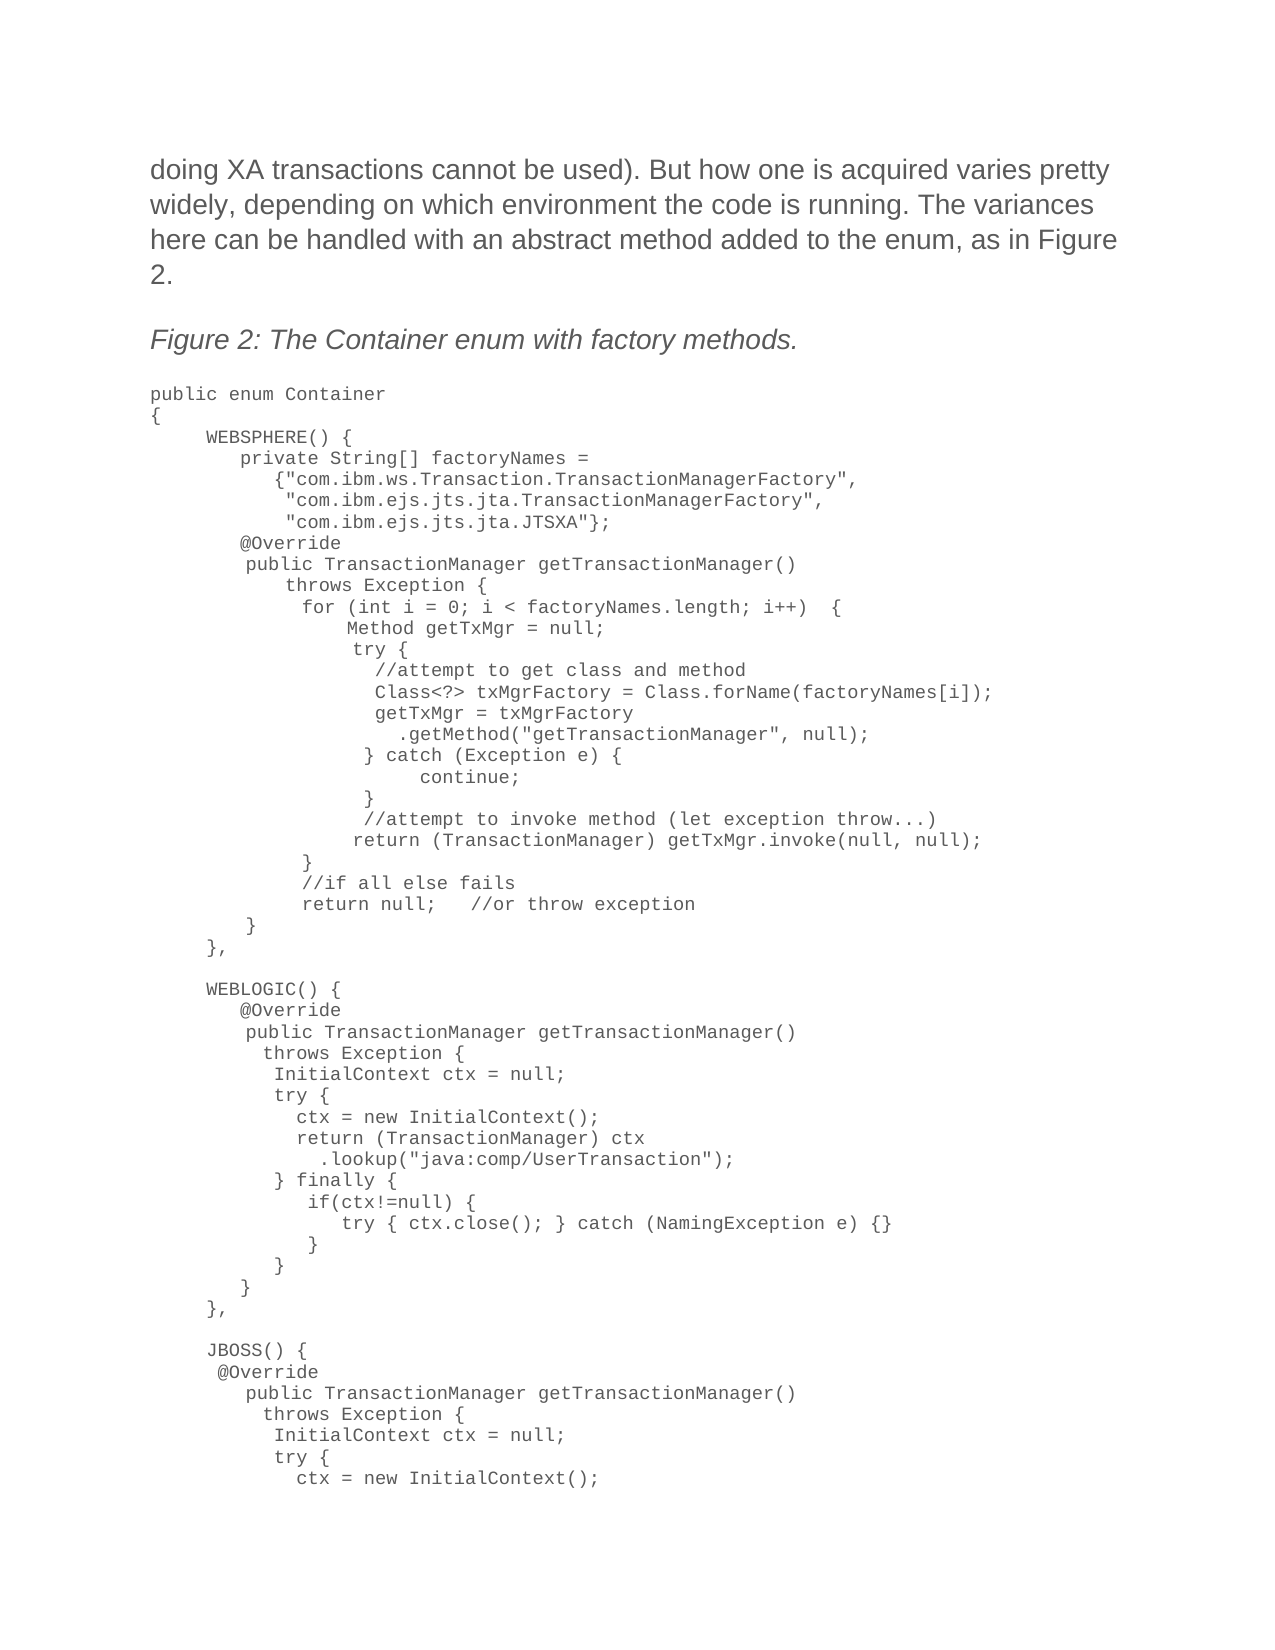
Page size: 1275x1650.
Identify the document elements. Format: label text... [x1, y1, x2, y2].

text { [150, 406, 1125, 427]
text for (int i = 0; i < factoryNames.length; i++) { [150, 597, 1125, 619]
text public enum Container [150, 385, 1125, 406]
text InitialContext ctx = null; [150, 1065, 1125, 1086]
text } catch (Exception e) { [150, 746, 1125, 767]
text throws Exception { [150, 576, 1125, 597]
text {"com.ibm.ws.Transaction.TransactionManagerFactory", [150, 470, 1125, 491]
text public TransactionManager getTransactionManager() [150, 1022, 1125, 1044]
text WEBSPHERE() { [150, 427, 1125, 449]
text } [150, 916, 1125, 937]
text try { [150, 1447, 1125, 1469]
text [150, 150, 1125, 290]
text try { [150, 640, 1125, 661]
text "com.ibm.ejs.jts.jta.TransactionManagerFactory", [150, 491, 1125, 512]
text //attempt to get class and method [150, 661, 1125, 682]
text return (TransactionManager) getTxMgr.invoke(null, null); [150, 831, 1125, 852]
text ctx = new InitialContext(); [150, 1107, 1125, 1129]
text //attempt to invoke method (let exception throw...) [150, 810, 1125, 831]
text } finally { [150, 1171, 1125, 1192]
text } [150, 1277, 1125, 1299]
text Method getTxMgr = null; [150, 619, 1125, 640]
text "com.ibm.ejs.jts.jta.JTSXA"}; [150, 512, 1125, 534]
text } [150, 852, 1125, 874]
text } [150, 1235, 1125, 1256]
text }, [150, 1299, 1125, 1320]
text JBOSS() { [150, 1341, 1125, 1362]
text @Override [150, 1362, 1125, 1384]
text if(ctx!=null) { [150, 1192, 1125, 1214]
text } [150, 1256, 1125, 1277]
text getTxMgr = txMgrFactory [150, 704, 1125, 725]
text private String[] factoryNames = [150, 449, 1125, 470]
text InitialContext ctx = null; [150, 1426, 1125, 1447]
text public TransactionManager getTransactionManager() [150, 555, 1125, 576]
text @Override [150, 534, 1125, 555]
text return null; //or throw exception [150, 895, 1125, 916]
text WEBLOGIC() { [150, 980, 1125, 1001]
text Class<?> txMgrFactory = Class.forName(factoryNames[i]); [150, 682, 1125, 704]
text ctx = new InitialContext(); [150, 1469, 1125, 1490]
text throws Exception { [150, 1044, 1125, 1065]
text } [150, 789, 1125, 810]
text return (TransactionManager) ctx [150, 1129, 1125, 1150]
text throws Exception { [150, 1405, 1125, 1426]
text @Override [150, 1001, 1125, 1022]
text .lookup("java:comp/UserTransaction"); [150, 1150, 1125, 1171]
text try { [150, 1086, 1125, 1107]
text //if all else fails [150, 874, 1125, 895]
text Figure 2: The Container enum with factory methods. [150, 320, 1125, 355]
text continue; [150, 767, 1125, 789]
text public TransactionManager getTransactionManager() [150, 1384, 1125, 1405]
text }, [150, 937, 1125, 959]
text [150, 1214, 1125, 1235]
text .getMethod("getTransactionManager", null); [150, 725, 1125, 746]
